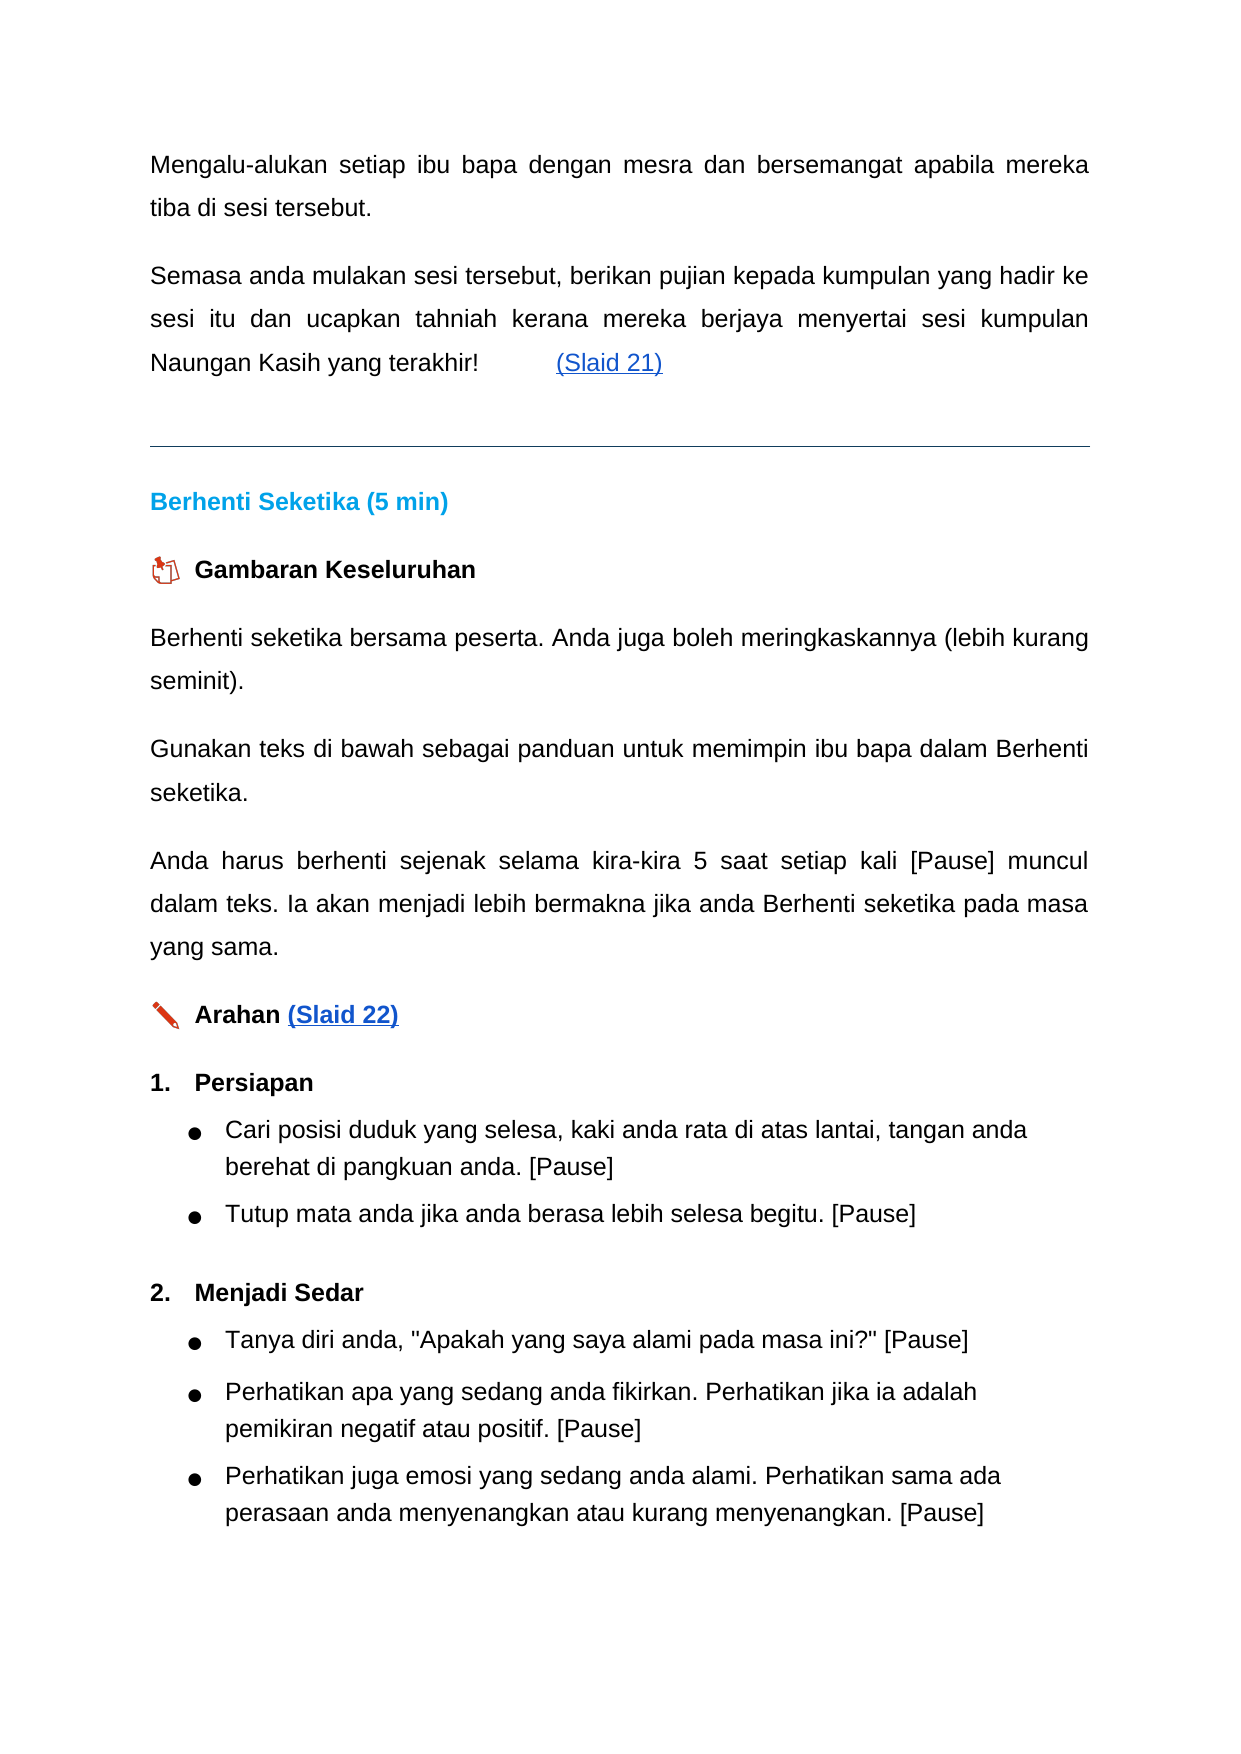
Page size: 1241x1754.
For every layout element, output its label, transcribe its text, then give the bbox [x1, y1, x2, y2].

list Cari posisi duduk yang selesa, kaki anda rata di atas lantai, tangan anda berehat di pangkuan anda. [Pause] [187, 1114, 1090, 1181]
list Tutup mata anda jika anda berasa lebih selesa begitu. [Pause] [187, 1198, 1090, 1232]
list Perhatikan apa yang sedang anda fikirkan. Perhatikan jika ia adalah pemikiran negatif atau positif. [Pause] [187, 1375, 1090, 1443]
text Berhenti seketika bersama peserta. Anda juga boleh meringkaskannya (lebih kurang seminit). [150, 623, 1090, 695]
list Tanya diri anda, "Apakah yang saya alami pada masa ini?" [Pause] [187, 1324, 1090, 1358]
text Gambaran Keseluruhan [194, 555, 1090, 584]
list Perhatikan juga emosi yang sedang anda alami. Perhatikan sama ada perasaan anda menyenangkan atau kurang menyenangkan. [Pause] [187, 1459, 1090, 1527]
text Anda harus berhenti sejenak selama kira-kira 5 saat setiap kali [Pause] muncul dalam teks. Ia akan menjadi lebih bermakna jika anda Berhenti seketika pada masa yang sama. [150, 846, 1090, 961]
text Berhenti Seketika (5 min) [150, 487, 1090, 516]
picture [150, 1000, 182, 1032]
text Mengalu-alukan setiap ibu bapa dengan mesra dan bersemangat apabila mereka tiba di sesi tersebut. [150, 150, 1090, 222]
list Persiapan [150, 1068, 1090, 1097]
picture [150, 555, 182, 587]
text Gunakan teks di bawah sebagai panduan untuk memimpin ibu bapa dalam Berhenti seketika. [150, 734, 1090, 806]
list Menjadi Sedar [150, 1278, 1090, 1307]
text Semasa anda mulakan sesi tersebut, berikan pujian kepada kumpulan yang hadir ke sesi itu dan ucapkan tahniah kerana mereka berjaya menyertai sesi kumpulan Naungan Kasih yang terakhir! (Slaid 21) [150, 261, 1090, 376]
text Arahan (Slaid 22) [194, 1000, 1090, 1029]
